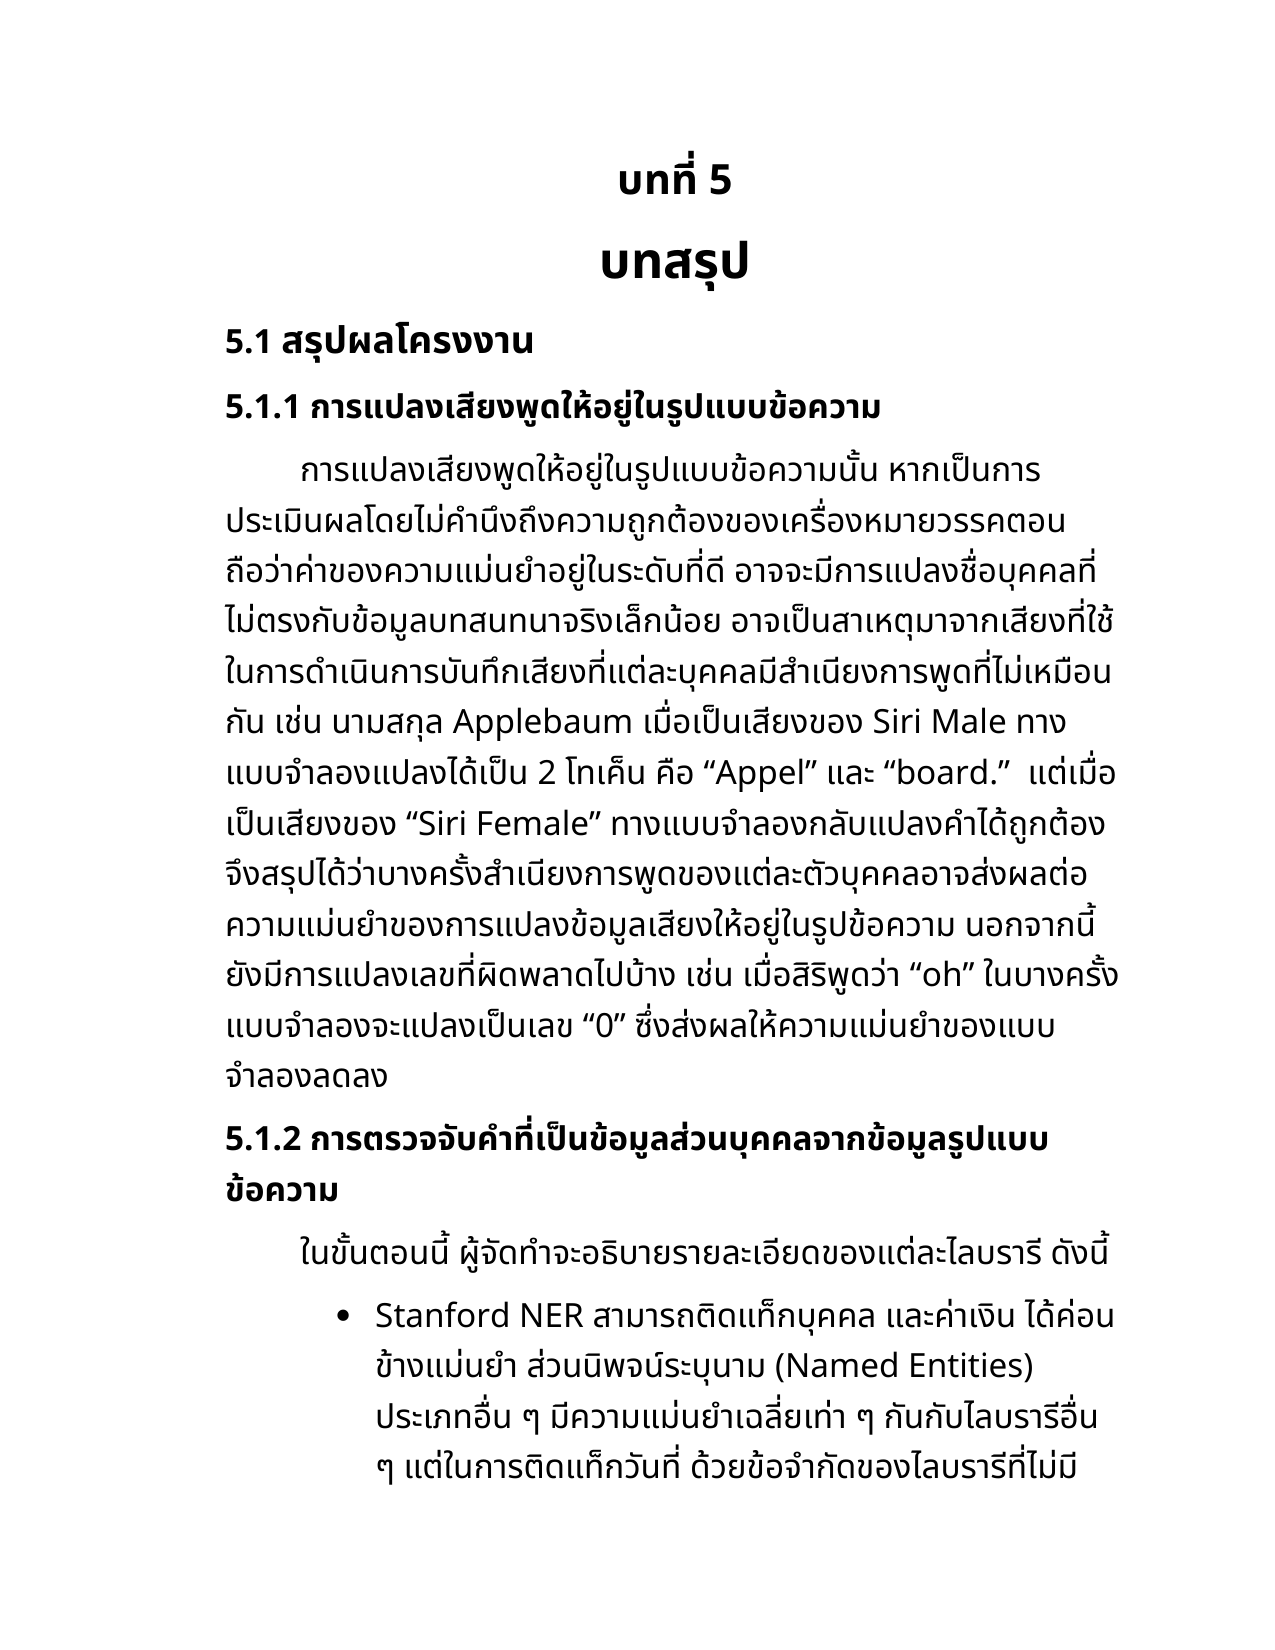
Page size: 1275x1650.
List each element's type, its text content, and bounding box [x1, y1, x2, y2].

subtitle การตรวจจับคำที่เป็นข้อมูลส่วนบุคคลจากข้อมูลรูปแบบข้อความ [225, 1115, 1125, 1216]
text ในขั้นตอนนี้ ผู้จัดทำจะอธิบายรายละเอียดของแต่ละไลบรารี ดังนี้ [225, 1229, 1125, 1279]
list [337, 1292, 1125, 1494]
subtitle การแปลงเสียงพูดให้อยู่ในรูปแบบข้อความ [225, 383, 1125, 434]
text การแปลงเสียงพูดให้อยู่ในรูปแบบข้อความนั้น หากเป็นการประเมินผลโดยไม่คำนึงถึงความถูกต้องของเครื่องหมายวรรคตอน ถือว่าค่าของความแม่นยำอยู่ในระดับที่ดี อาจจะมีการแปลงชื่อบุคคลที่ไม่ตรงกับข้อมูลบทสนทนาจริงเล็กน้อย อาจเป็นสาเหตุมาจากเสียงที่ใช้ในการดำเนินการบันทึกเสียงที่แต่ละบุคคลมีสำเนียงการพูดที่ไม่เหมือนกัน เช่น นามสกุล Applebaum เมื่อเป็นเสียงของ Siri Male ทางแบบจำลองแปลงได้เป็น 2 โทเค็น คือ “Appel” และ “board.” แต่เมื่อเป็นเสียงของ “Siri Female” ทางแบบจำลองกลับแปลงคำได้ถูกต้อง จึงสรุปได้ว่าบางครั้งสำเนียงการพูดของแต่ละตัวบุคคลอาจส่งผลต่อความแม่นยำของการแปลงข้อมูลเสียงให้อยู่ในรูปข้อความ นอกจากนี้ ยังมีการแปลงเลขที่ผิดพลาดไปบ้าง เช่น เมื่อสิริพูดว่า “oh” ในบางครั้งแบบจำลองจะแปลงเป็นเลข “0” ซึ่งส่งผลให้ความแม่นยำของแบบจำลองลดลง [225, 446, 1125, 1103]
subtitle บทสรุป [225, 226, 1125, 301]
subtitle สรุปผลโครงงาน [225, 314, 1125, 371]
